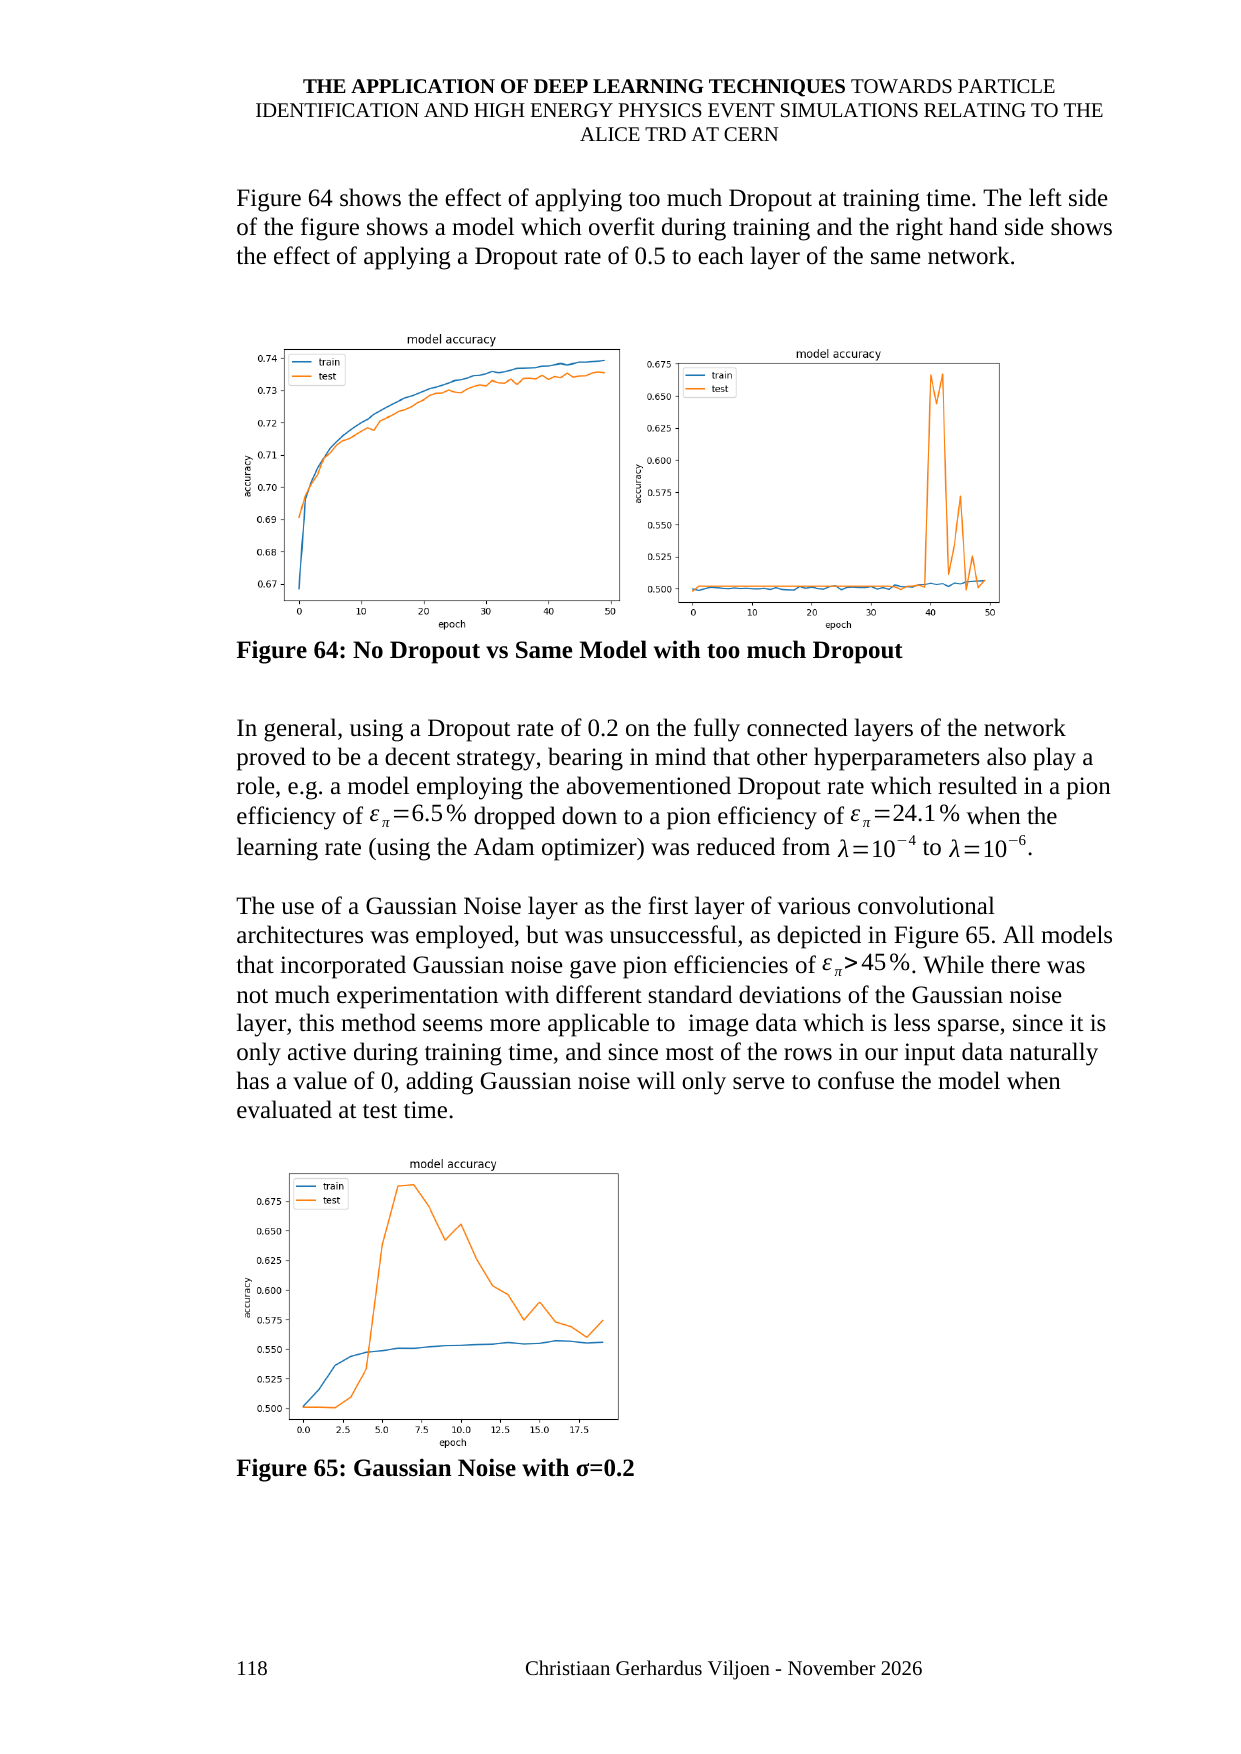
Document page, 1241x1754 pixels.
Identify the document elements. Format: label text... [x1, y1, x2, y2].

text Figure 65: Gaussian Noise with σ=0.2 [236, 1453, 1122, 1482]
text The use of a Gaussian Noise layer as the first layer of various convolutional architectures was employed, but was unsuccessful, as depicted in Figure 65. All models that incorporated Gaussian noise gave pion efficiencies of . While there was not much experimentation with different standard deviations of the Gaussian noise layer, this method seems more applicable to image data which is less sparse, since it is only active during training time, and since most of the rows in our input data naturally has a value of 0, adding Gaussian noise will only serve to confuse the model when evaluated at test time. [236, 891, 1122, 1123]
text Figure 64 shows the effect of applying too much Dropout at training time. The left side of the figure shows a model which overfit during training and the right hand side shows the effect of applying a Dropout rate of 0.5 to each layer of the same network. [236, 183, 1122, 270]
picture [236, 1152, 626, 1454]
text In general, using a Dropout rate of 0.2 on the fully connected layers of the network proved to be a decent strategy, bearing in mind that other hyperparameters also play a role, e.g. a model employing the abovementioned Dropout rate which resulted in a pion efficiency of dropped down to a pion efficiency of when the learning rate (using the Adam optimizer) was reduced from to . [236, 713, 1122, 862]
picture [236, 327, 1007, 636]
text Figure 64: No Dropout vs Same Model with too much Dropout [236, 635, 1122, 664]
